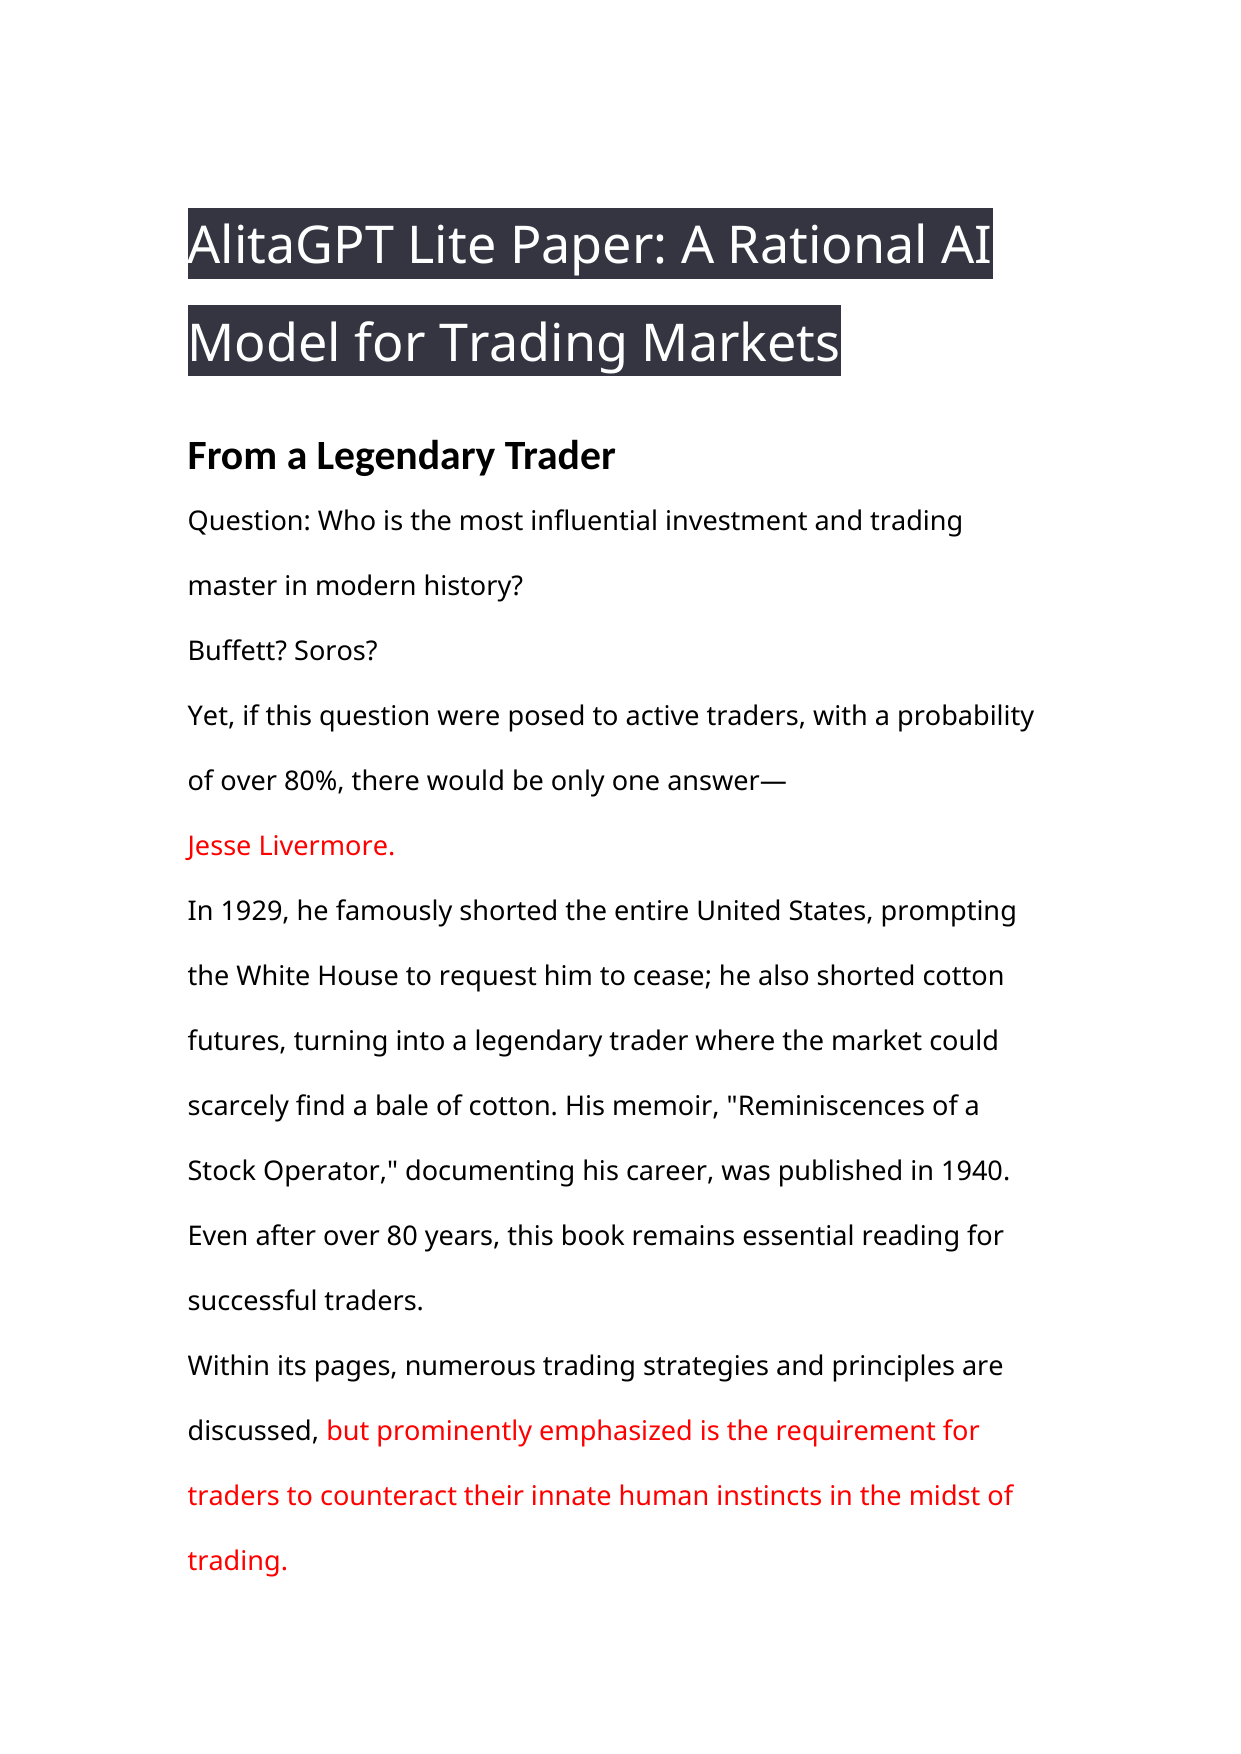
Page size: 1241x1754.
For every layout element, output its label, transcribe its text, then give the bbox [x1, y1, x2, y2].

text From a Legendary Trader [187, 422, 1053, 487]
text Question: Who is the most influential investment and trading master in modern history? [187, 487, 1053, 617]
text AlitaGPT Lite Paper: A Rational AI Model for Trading Markets [187, 194, 1053, 389]
text Yet, if this question were posed to active traders, with a probability of over 80%, there would be only one answer— [187, 682, 1053, 812]
text Buffett? Soros? [187, 617, 1053, 682]
text Within its pages, numerous trading strategies and principles are discussed, but prominently emphasized is the requirement for traders to counteract their innate human instincts in the midst of trading. [187, 1332, 1053, 1592]
text In 1929, he famously shorted the entire United States, prompting the White House to request him to cease; he also shorted cotton futures, turning into a legendary trader where the market could scarcely find a bale of cotton. His memoir, "Reminiscences of a Stock Operator," documenting his career, was published in 1940. Even after over 80 years, this book remains essential reading for successful traders. [187, 877, 1053, 1332]
text Jesse Livermore. [187, 812, 1053, 877]
